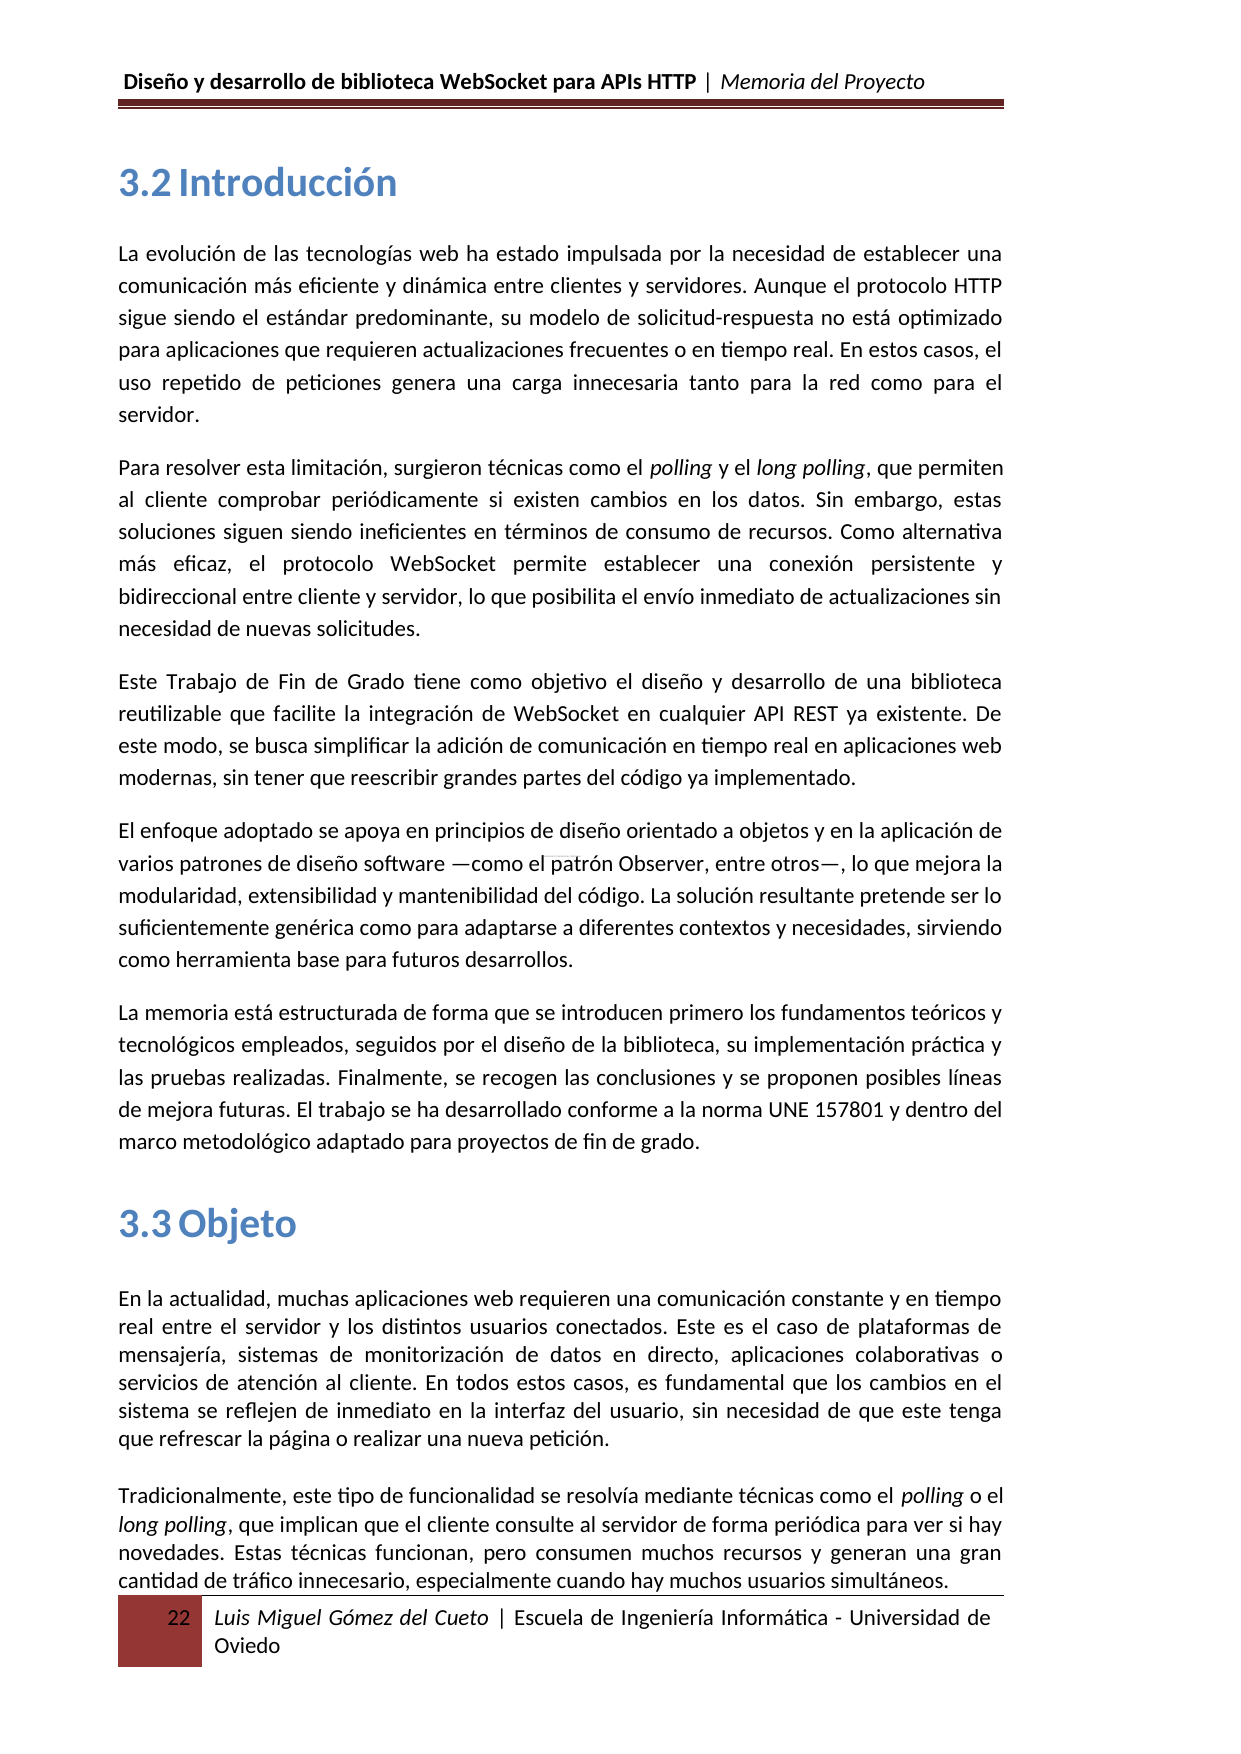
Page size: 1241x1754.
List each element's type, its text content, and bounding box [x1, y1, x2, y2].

subtitle Objeto [118, 1197, 1004, 1248]
text Este Trabajo de Fin de Grado tiene como objetivo el diseño y desarrollo de una biblioteca reutilizable que facilite la integración de WebSocket en cualquier API REST ya existente. De este modo, se busca simplificar la adición de comunicación en tiempo real en aplicaciones web modernas, sin tener que reescribir grandes partes del código ya implementado. [118, 667, 1004, 792]
text Tradicionalmente, este tipo de funcionalidad se resolvía mediante técnicas como el polling o el long polling, que implican que el cliente consulte al servidor de forma periódica para ver si hay novedades. Estas técnicas funcionan, pero consumen muchos recursos y generan una gran cantidad de tráfico innecesario, especialmente cuando hay muchos usuarios simultáneos. [118, 1482, 1004, 1594]
text La memoria está estructurada de forma que se introducen primero los fundamentos teóricos y tecnológicos empleados, seguidos por el diseño de la biblioteca, su implementación práctica y las pruebas realizadas. Finalmente, se recogen las conclusiones y se proponen posibles líneas de mejora futuras. El trabajo se ha desarrollado conforme a la norma UNE 157801 y dentro del marco metodológico adaptado para proyectos de fin de grado. [118, 998, 1004, 1155]
subtitle Introducción [118, 156, 1004, 206]
text La evolución de las tecnologías web ha estado impulsada por la necesidad de establecer una comunicación más eficiente y dinámica entre clientes y servidores. Aunque el protocolo HTTP sigue siendo el estándar predominante, su modelo de solicitud-respuesta no está optimizado para aplicaciones que requieren actualizaciones frecuentes o en tiempo real. En estos casos, el uso repetido de peticiones genera una carga innecesaria tanto para la red como para el servidor. [118, 239, 1004, 428]
text Para resolver esta limitación, surgieron técnicas como el polling y el long polling, que permiten al cliente comprobar periódicamente si existen cambios en los datos. Sin embargo, estas soluciones siguen siendo ineficientes en términos de consumo de recursos. Como alternativa más eficaz, el protocolo WebSocket permite establecer una conexión persistente y bidireccional entre cliente y servidor, lo que posibilita el envío inmediato de actualizaciones sin necesidad de nuevas solicitudes. [118, 453, 1004, 642]
text El enfoque adoptado se apoya en principios de diseño orientado a objetos y en la aplicación de varios patrones de diseño software —como el patrón Observer, entre otros—, lo que mejora la modularidad, extensibilidad y mantenibilidad del código. La solución resultante pretende ser lo suficientemente genérica como para adaptarse a diferentes contextos y necesidades, sirviendo como herramienta base para futuros desarrollos. [118, 817, 1004, 973]
text En la actualidad, muchas aplicaciones web requieren una comunicación constante y en tiempo real entre el servidor y los distintos usuarios conectados. Este es el caso de plataformas de mensajería, sistemas de monitorización de datos en directo, aplicaciones colaborativas o servicios de atención al cliente. En todos estos casos, es fundamental que los cambios en el sistema se reflejen de inmediato en la interfaz del usuario, sin necesidad de que este tenga que refrescar la página o realizar una nueva petición. [118, 1284, 1004, 1452]
